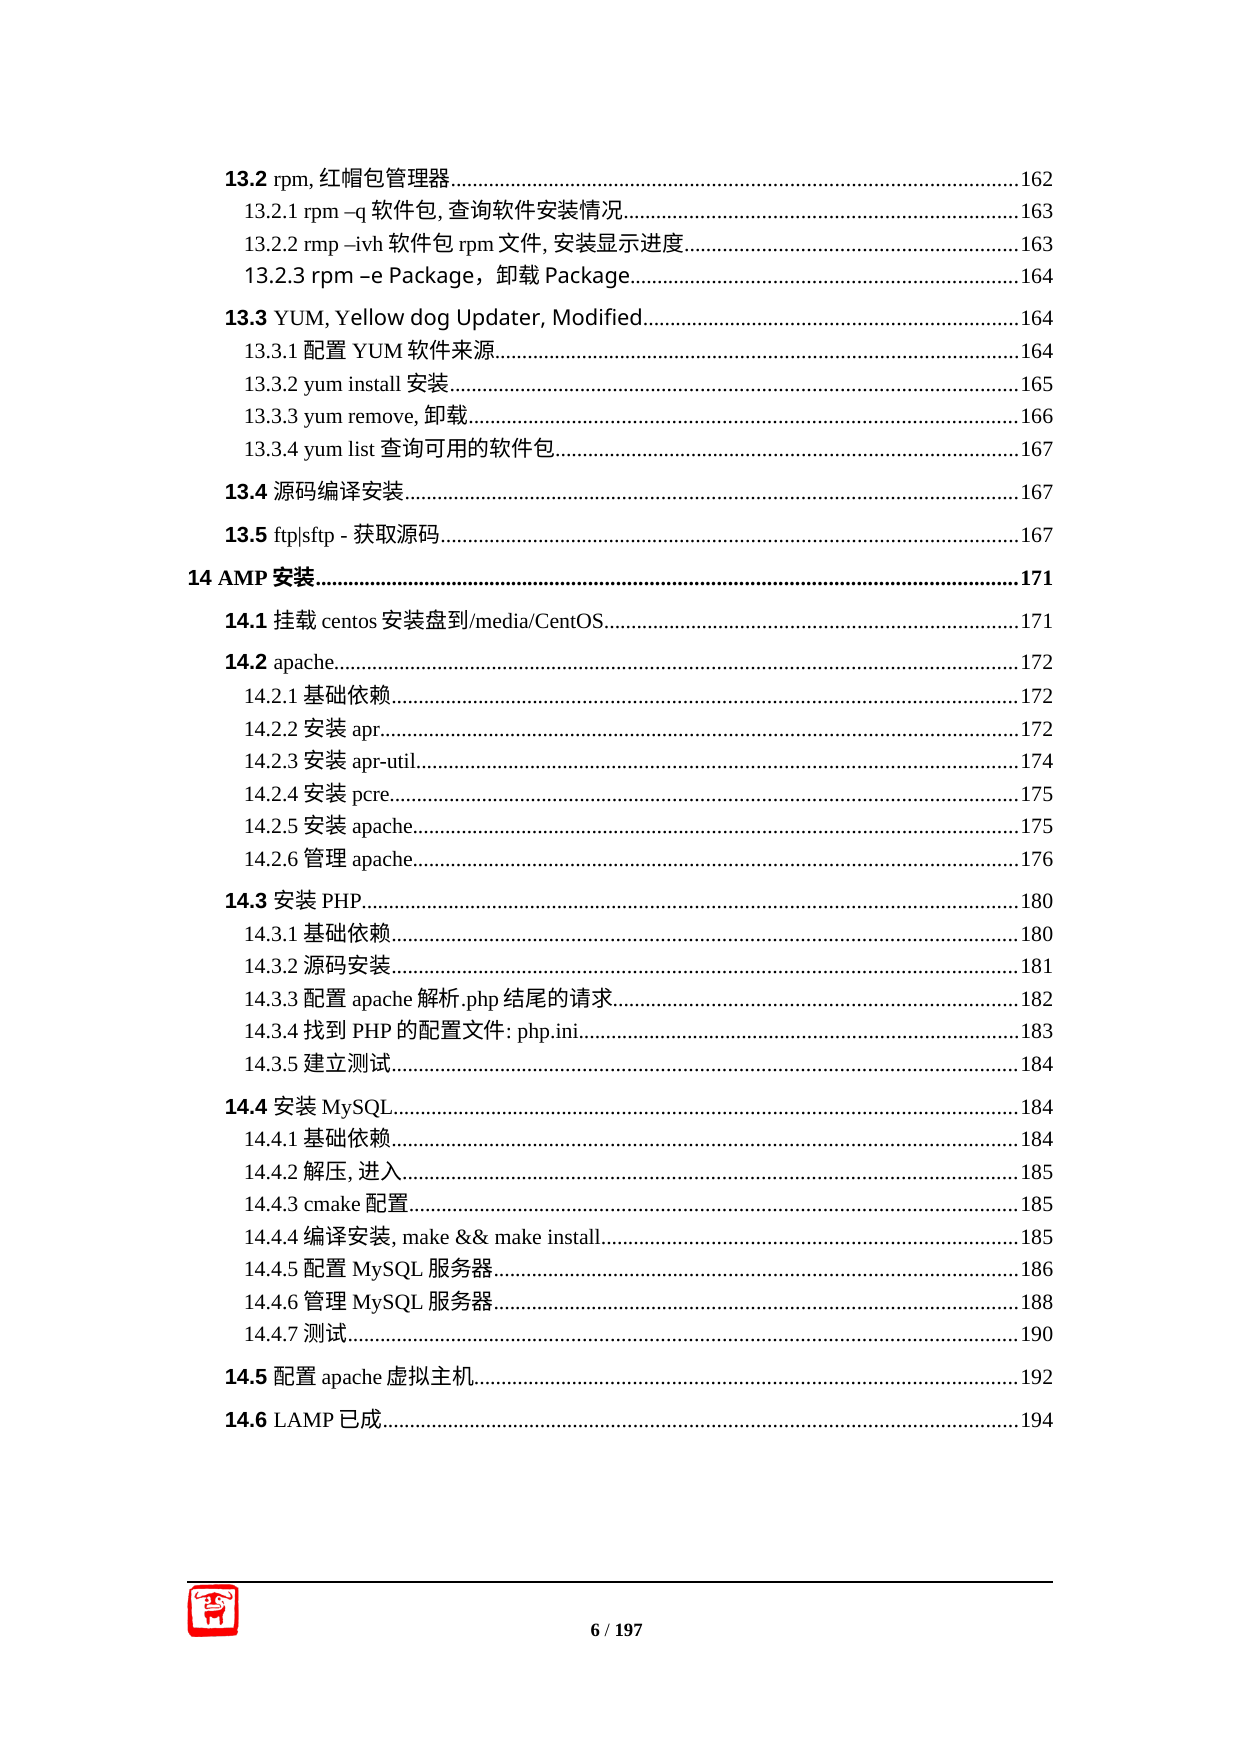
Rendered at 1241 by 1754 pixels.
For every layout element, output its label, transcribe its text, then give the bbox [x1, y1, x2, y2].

text 14.2.6 管理apache 176 [243, 840, 1053, 873]
text 13.3.2 yum install安装 165 [243, 366, 1053, 398]
text 14.3.4 找到PHP的配置文件: php.ini 183 [243, 1013, 1053, 1046]
picture [187, 1584, 239, 1637]
text 14.5 配置apache虚拟主机 192 [224, 1359, 1053, 1391]
text 13.3 YUM, Yellow dog Updater, Modified 164 [224, 301, 1053, 333]
text 14.2 apache 172 [224, 645, 1053, 678]
text 14.2.3 安装apr-util 174 [243, 743, 1053, 775]
text 14.4 安装MySQL 184 [224, 1088, 1053, 1121]
text 14.3.3 配置apache解析.php结尾的请求 182 [243, 981, 1053, 1013]
text 14.3 安装PHP 180 [224, 883, 1053, 916]
text 14.3.2 源码安装 181 [243, 948, 1053, 981]
text 14.3.5 建立测试 184 [243, 1046, 1053, 1078]
text 13.2 rpm, 红帽包管理器 162 [224, 160, 1053, 193]
text 14.4.4 编译安装, make && make install 185 [243, 1218, 1053, 1251]
text 13.2.1 rpm –q 软件包, 查询软件安装情况 163 [243, 193, 1053, 225]
text 13.2.3 rpm –e Package，卸载Package 164 [243, 258, 1053, 290]
text 13.3.4 yum list 查询可用的软件包 167 [243, 431, 1053, 463]
text 14.4.2 解压, 进入 185 [243, 1153, 1053, 1186]
text 14.1 挂载centos安装盘到/media/CentOS 171 [224, 602, 1053, 635]
text 14.2.2 安装apr 172 [243, 710, 1053, 743]
text 14 AMP安装 171 [187, 559, 1053, 592]
text 13.5 ftp|sftp - 获取源码 167 [224, 516, 1053, 549]
text 14.2.5 安装apache 175 [243, 808, 1053, 840]
text 14.2.1 基础依赖 172 [243, 678, 1053, 710]
text 14.4.1 基础依赖 184 [243, 1121, 1053, 1153]
text 13.4 源码编译安装 167 [224, 473, 1053, 506]
text 13.3.3 yum remove, 卸载 166 [243, 398, 1053, 431]
text 14.6 LAMP 已成 194 [224, 1402, 1053, 1434]
text 14.4.5 配置MySQL服务器 186 [243, 1251, 1053, 1283]
text 13.3.1 配置YUM软件来源 164 [243, 333, 1053, 366]
text 14.2.4 安装pcre 175 [243, 775, 1053, 808]
text 14.3.1 基础依赖 180 [243, 916, 1053, 948]
text 14.4.7 测试 190 [243, 1316, 1053, 1348]
text 14.4.3 cmake配置 185 [243, 1186, 1053, 1218]
text 13.2.2 rmp –ivh 软件包rpm文件, 安装显示进度 163 [243, 225, 1053, 258]
text 14.4.6 管理MySQL服务器 188 [243, 1283, 1053, 1316]
